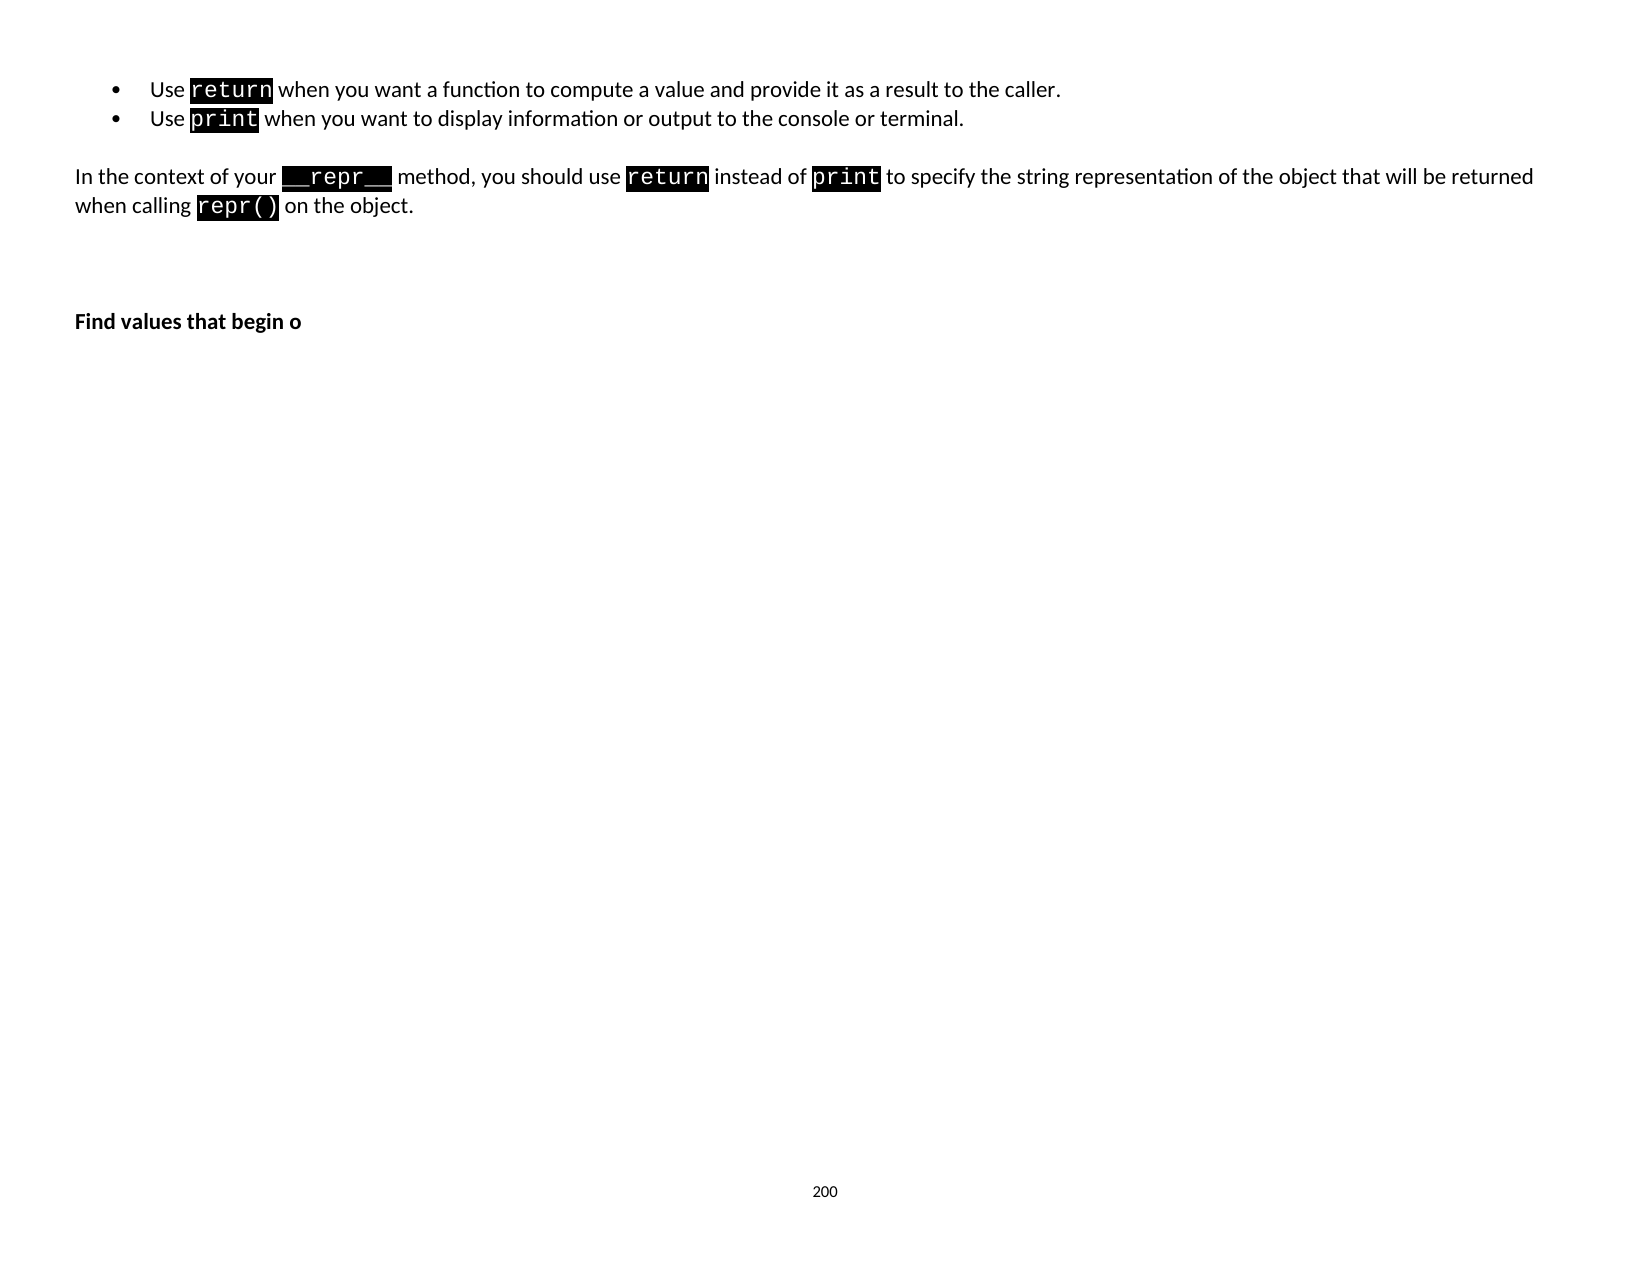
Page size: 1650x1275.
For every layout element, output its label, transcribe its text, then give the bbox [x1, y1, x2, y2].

list Use return when you want a function to compute a value and provide it as a result to the caller. [112, 75, 1575, 104]
list Use print when you want to display information or output to the console or terminal. [112, 104, 1575, 133]
text Find values that begin o [75, 307, 1575, 335]
text In the context of your __repr__ method, you should use return instead of print to specify the string representation of the object that will be returned when calling repr() on the object. [75, 162, 1575, 221]
